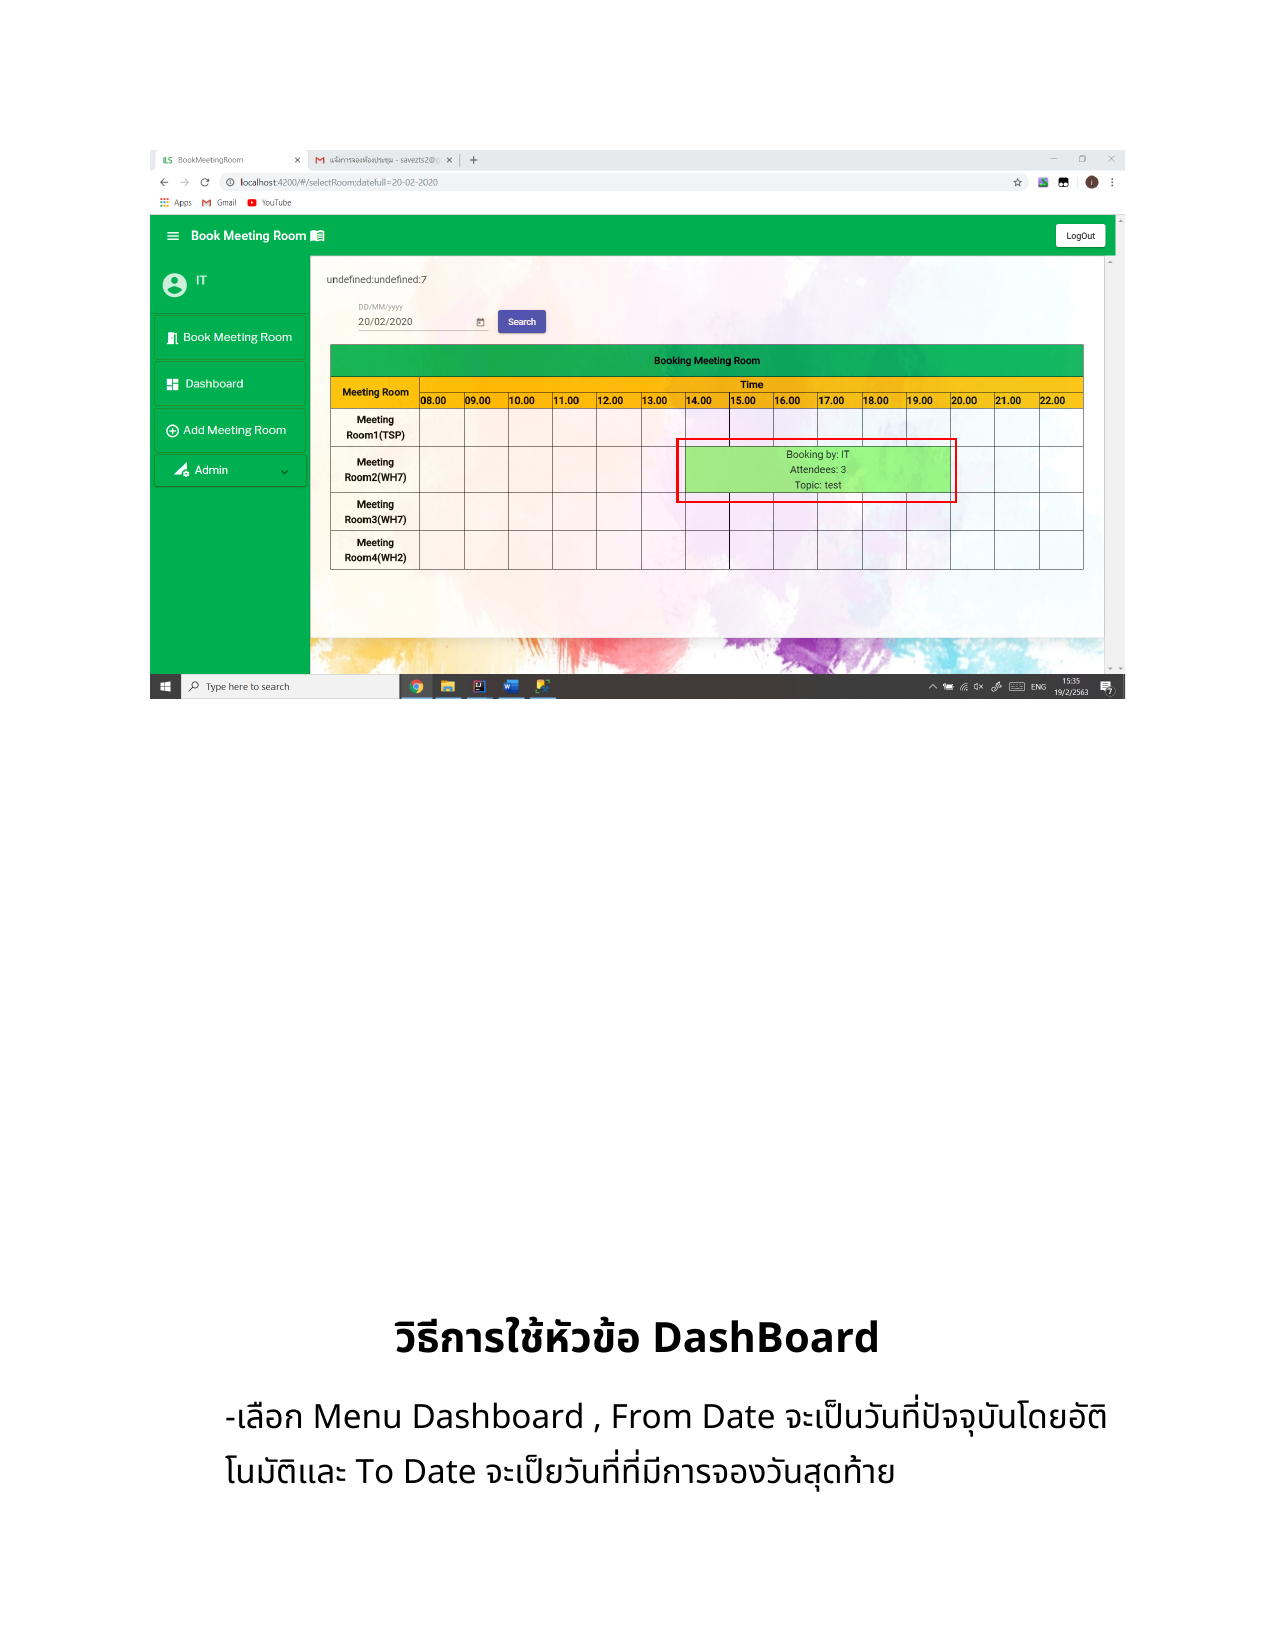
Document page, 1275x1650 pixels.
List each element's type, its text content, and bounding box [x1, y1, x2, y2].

text วิธีการใช้หัวข้อ DashBoard [150, 1308, 1125, 1371]
list -เลือก Menu Dashboard , From Date จะเป็นวันที่ปัจจุบันโดยอัติโนมัติและ To Date จะเป็ยวันที่ที่มีการจองวันสุดท้าย [225, 1393, 1125, 1498]
picture [150, 150, 1125, 699]
